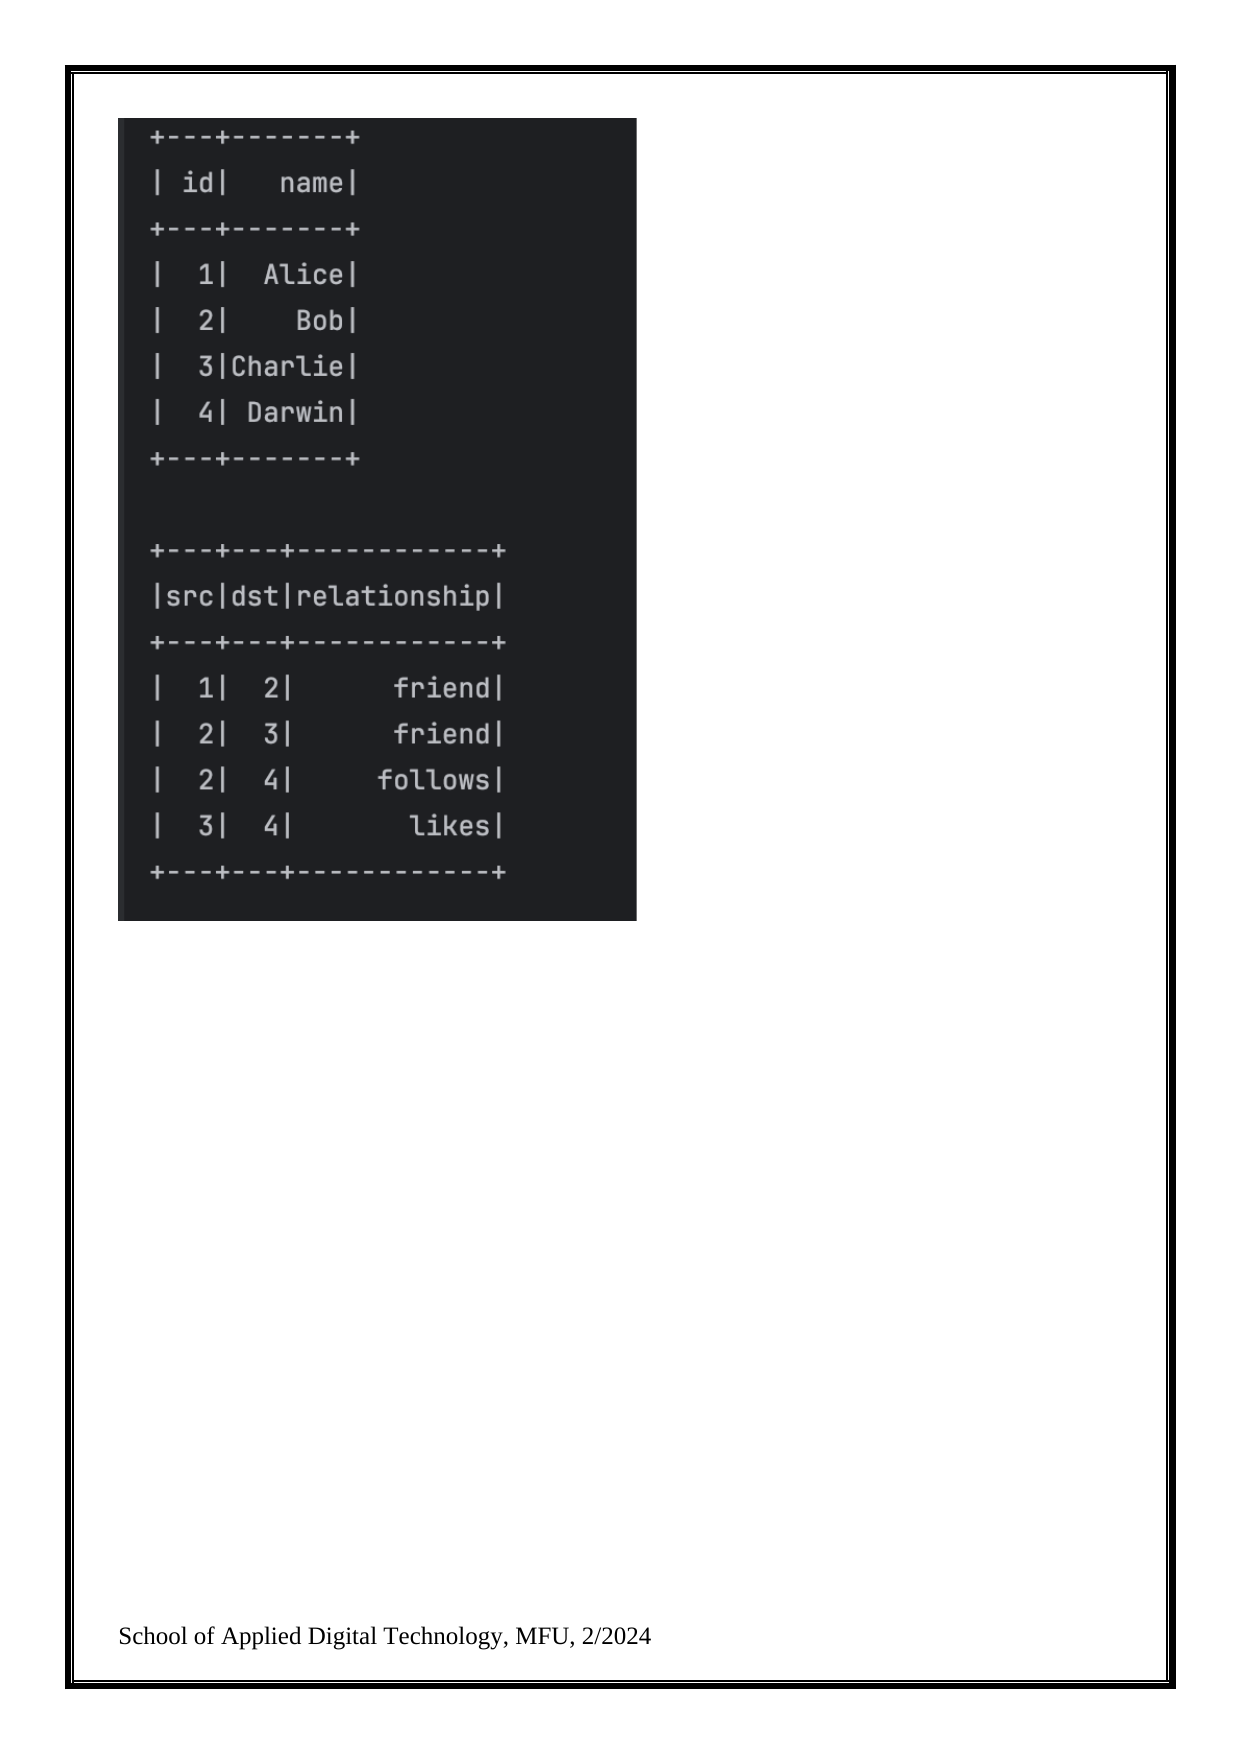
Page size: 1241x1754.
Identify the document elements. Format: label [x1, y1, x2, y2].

picture [118, 118, 637, 921]
